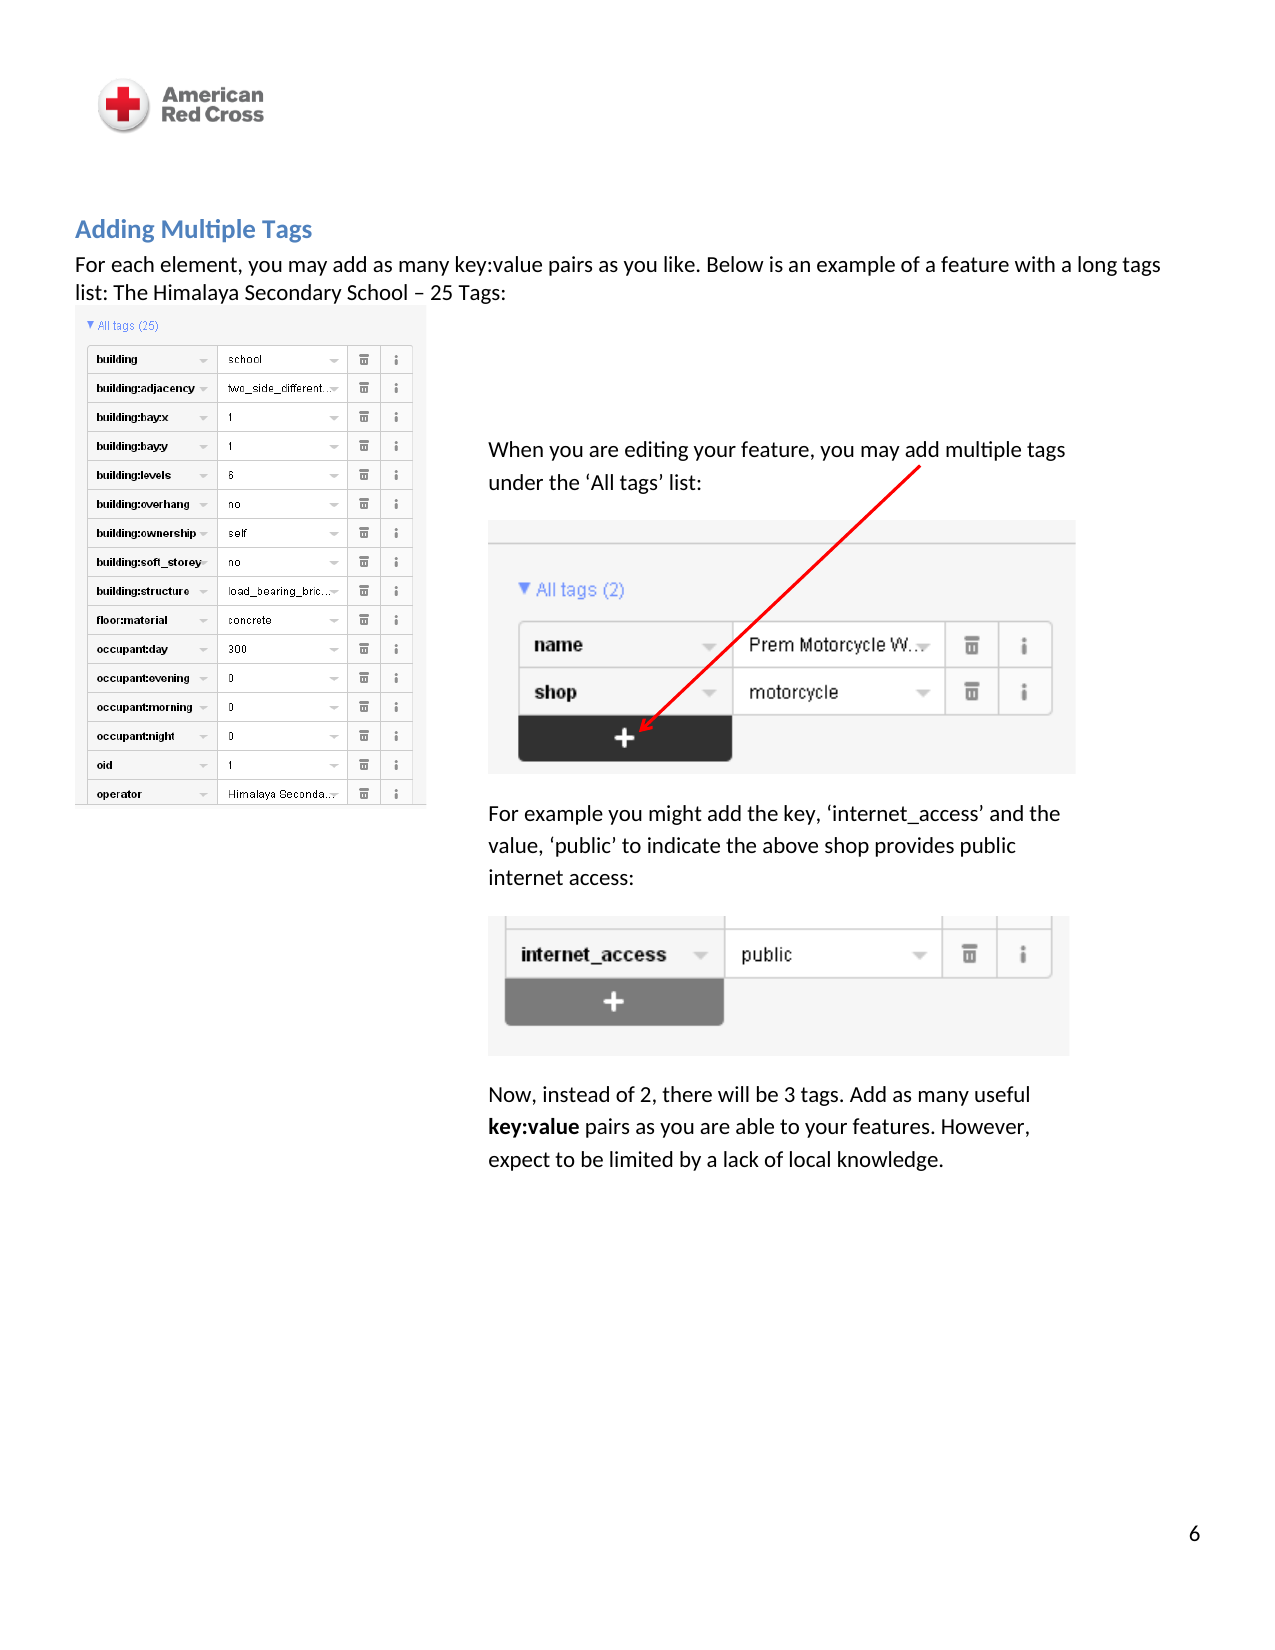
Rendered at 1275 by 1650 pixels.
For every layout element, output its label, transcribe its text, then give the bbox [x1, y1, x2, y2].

picture [488, 916, 1070, 1056]
picture [75, 305, 427, 809]
subtitle Adding Multiple Tags [75, 212, 1200, 245]
text For each element, you may add as many key:value pairs as you like. Below is an example of a feature with a long tags list: The Himalaya Secondary School – 25 Tags: [75, 250, 1200, 306]
picture [488, 520, 1076, 774]
picture [75, 75, 284, 135]
